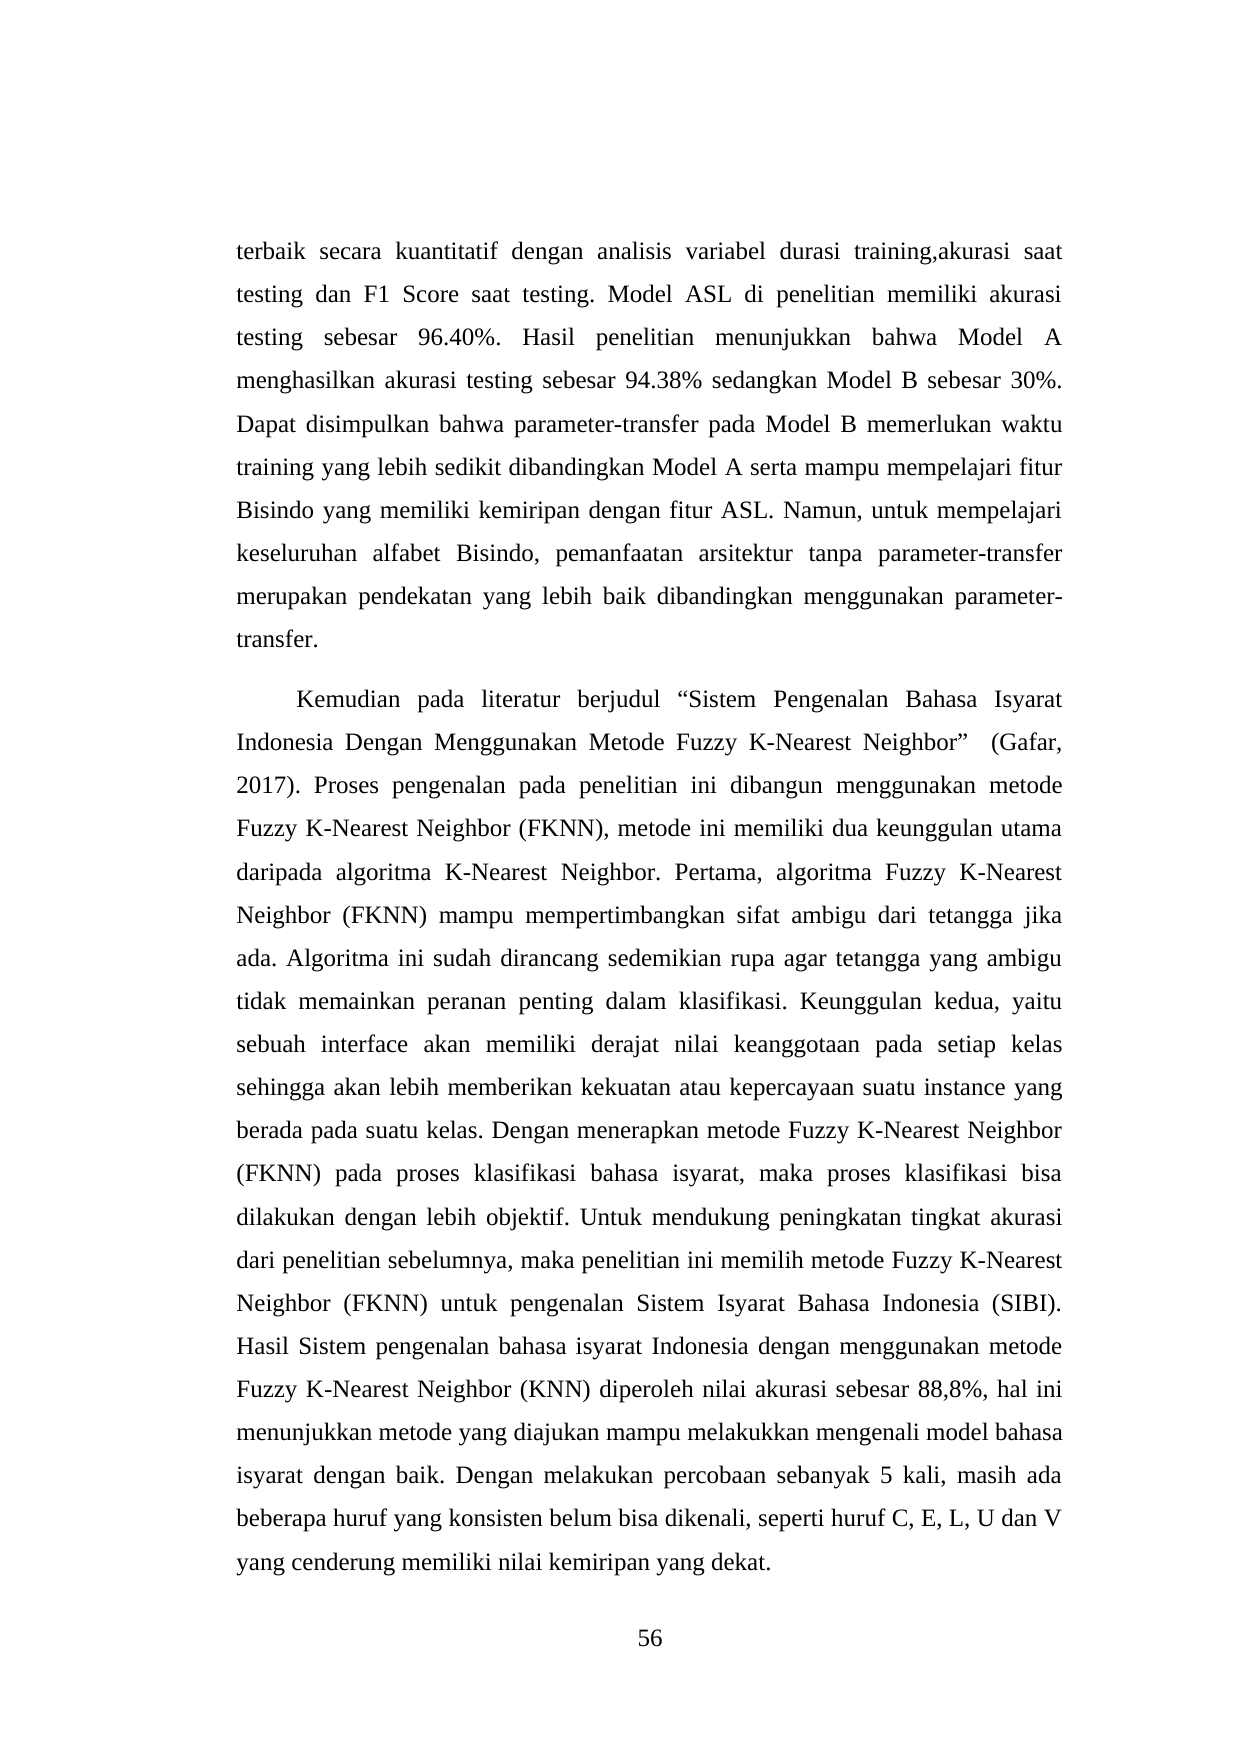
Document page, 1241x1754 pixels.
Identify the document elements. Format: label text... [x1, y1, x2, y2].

text Kemudian pada literatur berjudul “Sistem Pengenalan Bahasa Isyarat Indonesia Dengan Menggunakan Metode Fuzzy K-Nearest Neighbor” (Gafar, 2017). Proses pengenalan pada penelitian ini dibangun menggunakan metode Fuzzy K-Nearest Neighbor (FKNN), metode ini memiliki dua keunggulan utama daripada algoritma K-Nearest Neighbor. Pertama, algoritma Fuzzy K-Nearest Neighbor (FKNN) mampu mempertimbangkan sifat ambigu dari tetangga jika ada. Algoritma ini sudah dirancang sedemikian rupa agar tetangga yang ambigu tidak memainkan peranan penting dalam klasifikasi. Keunggulan kedua, yaitu sebuah interface akan memiliki derajat nilai keanggotaan pada setiap kelas sehingga akan lebih memberikan kekuatan atau kepercayaan suatu instance yang berada pada suatu kelas. Dengan menerapkan metode Fuzzy K-Nearest Neighbor (FKNN) pada proses klasifikasi bahasa isyarat, maka proses klasifikasi bisa dilakukan dengan lebih objektif. Untuk mendukung peningkatan tingkat akurasi dari penelitian sebelumnya, maka penelitian ini memilih metode Fuzzy K-Nearest Neighbor (FKNN) untuk pengenalan Sistem Isyarat Bahasa Indonesia (SIBI). Hasil Sistem pengenalan bahasa isyarat Indonesia dengan menggunakan metode Fuzzy K-Nearest Neighbor (KNN) diperoleh nilai akurasi sebesar 88,8%, hal ini menunjukkan metode yang diajukan mampu melakukkan mengenali model bahasa isyarat dengan baik. Dengan melakukan percobaan sebanyak 5 kali, masih ada beberapa huruf yang konsisten belum bisa dikenali, seperti huruf C, E, L, U dan V yang cenderung memiliki nilai kemiripan yang dekat. [236, 684, 1063, 1575]
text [236, 236, 1063, 653]
